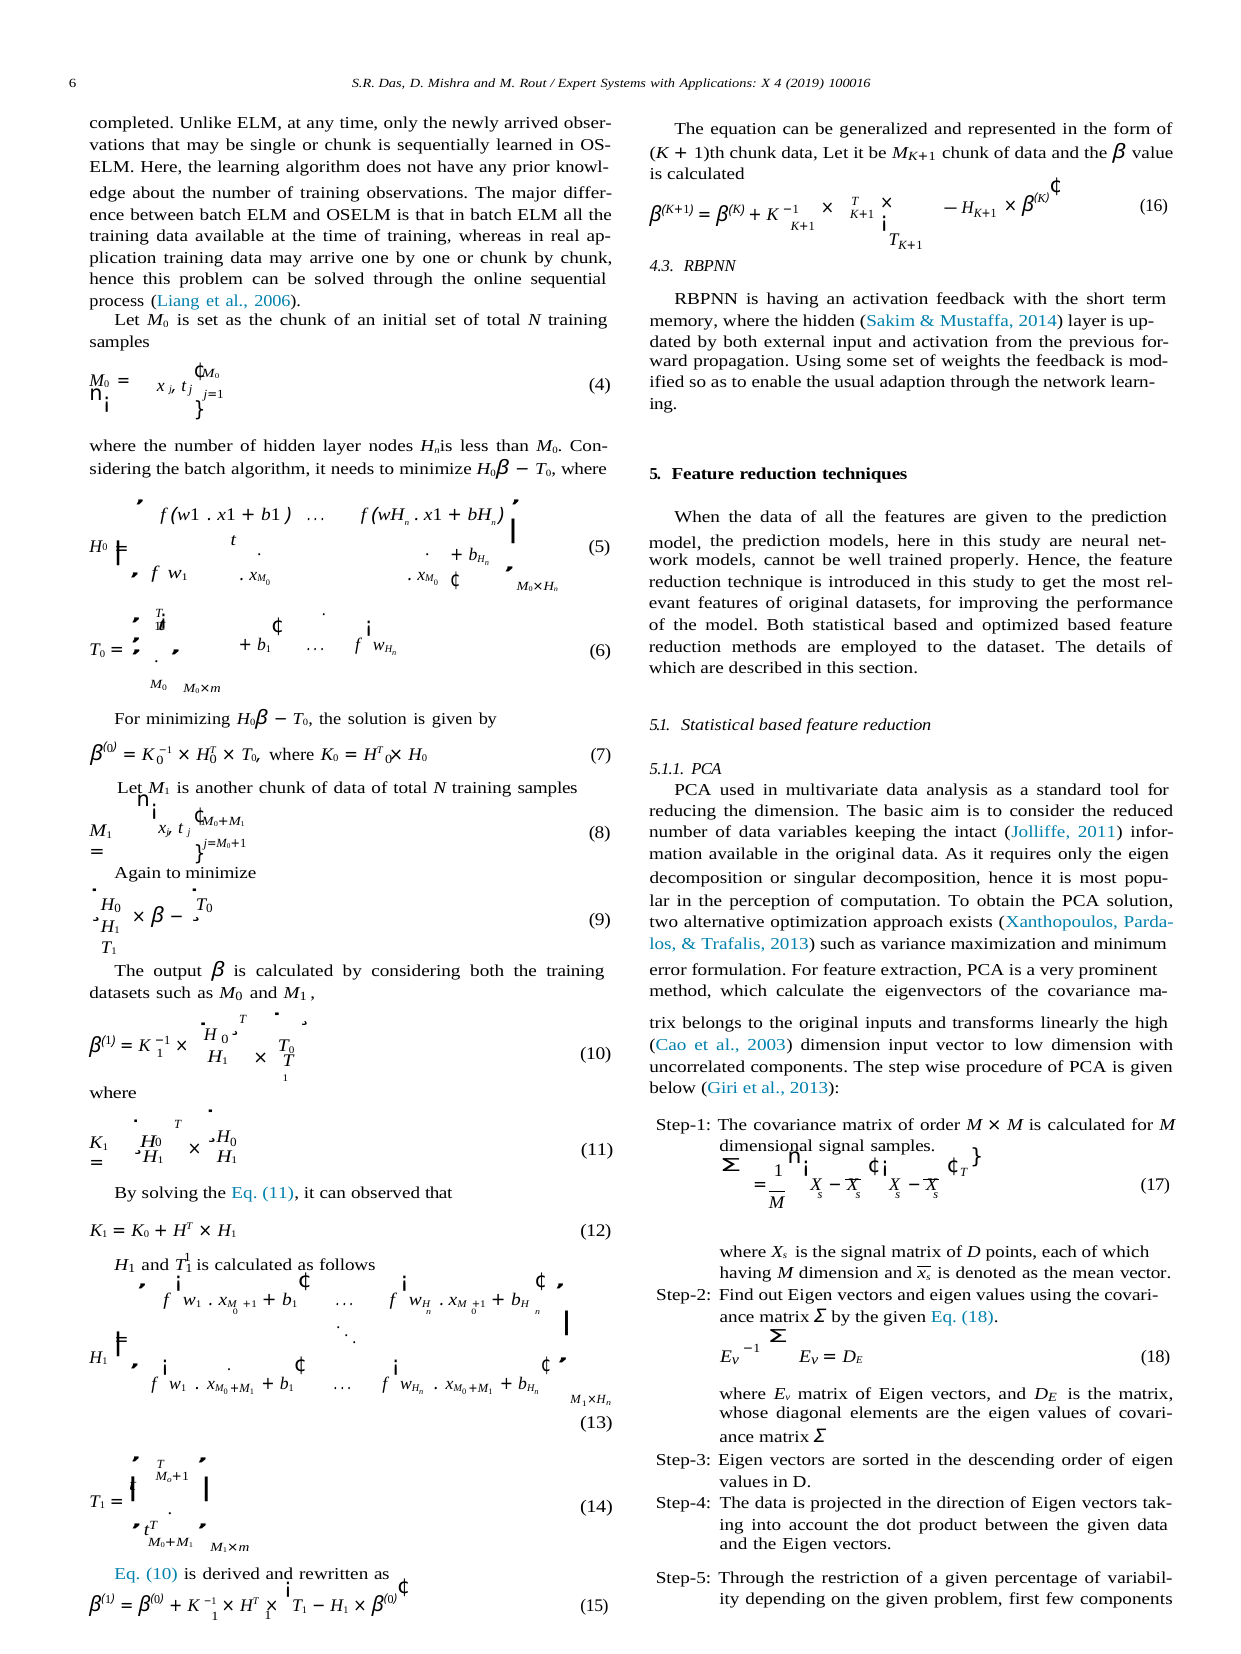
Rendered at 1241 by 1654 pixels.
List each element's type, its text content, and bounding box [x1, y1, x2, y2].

text error formulation. For feature extraction, PCA is a very prominent method, which calculate the eigenvectors of the covariance ma- [649, 959, 1188, 1000]
text 1 [154, 620, 189, 633]
picture [1047, 317, 1056, 326]
text lar in the perception of computation. To obtain the PCA solution, two alternative optimization approach exists (Xanthopoulos, Parda- los, & Trafalis, 2013) such as variance maximization and minimum [649, 890, 1173, 953]
text reducing the dimension. The basic aim is to consider the reduced number of data variables keeping the intact (Jolliffe, 2011) infor- mation available in the original data. As it requires only the eigen [649, 801, 1174, 863]
text PCA used in multivariate data analysis as a standard tool for [674, 780, 1188, 798]
subtitle x j, t [157, 372, 187, 396]
text dimensional signal samples. [719, 1137, 1188, 1154]
picture [945, 1314, 951, 1326]
text (14) [580, 1496, 616, 1516]
text β(1) = K −1 × H [89, 1026, 247, 1050]
picture [174, 298, 180, 306]
text 0 × H0 [155, 1131, 240, 1150]
text β(1) = β(0) + K −1 × HT × ¡T1 − H1 × β(0)¢ (15) [89, 1582, 616, 1619]
text M0×Hn [516, 578, 611, 593]
subtitle . xM0 [240, 561, 399, 587]
text datasets such as M0 and M1 , [89, 983, 612, 1003]
text × T0 T1 [253, 1034, 298, 1084]
text ified so as to enable the usual adaption through the network learn- ing. [649, 372, 1181, 413]
text + bHn ¢ [450, 544, 501, 610]
text completed. Unlike ELM, at any time, only the newly arrived obser- vations that may be single or chunk is sequentially learned in OS- ELM. Here, the learning algorithm does not have any prior knowl- [89, 113, 613, 176]
text RBPNN is having an activation feedback with the short term [674, 291, 1188, 308]
text The output β is calculated by considering both the training [114, 959, 612, 981]
picture [1042, 915, 1049, 927]
text where Ev matrix of Eigen vectors, and DE is the matrix, whose diagonal elements are the eigen values of covari- ance matrix Σ [719, 1383, 1173, 1447]
text T [155, 607, 189, 620]
text Step-1: The covariance matrix of order M × M is calculated for M [656, 1115, 1188, 1134]
text β(0) = K −1 × HT × T0, where K0 = HT × H0 (7) [89, 738, 612, 766]
text work models, cannot be well trained properly. Hence, the feature reduction technique is introduced in this study to get the most rel- evant features of original datasets, for improving the performance of the model. Both statistical based and optimized based feature reduction methods are employed to the dataset. The details of which are described in this section. [649, 550, 1174, 677]
subtitle (6) [505, 639, 611, 660]
text , f ¡w1 . xM +1 + b1¢ . . . f ¡wH . xM +1 + bH ¢ , [87, 1274, 616, 1314]
text tT [144, 1518, 555, 1532]
text and the Eigen vectors. [719, 1536, 1188, 1553]
text H1 and T1 is calculated as follows [114, 1253, 616, 1274]
text H0 × β − T0 H1 T1 [101, 908, 216, 957]
text ward propagation. Using some set of weights the feedback is mod- [649, 353, 1188, 370]
text — HK+1 [944, 197, 999, 221]
text Let M0 is set as the chunk of an initial set of total N training samples [89, 310, 613, 351]
subtitle Feature reduction techniques [649, 463, 1188, 483]
text (4) [589, 373, 612, 394]
text M0 = n¡ [89, 353, 157, 435]
text trix belongs to the original inputs and transforms linearly the high [649, 1014, 1188, 1032]
list PCA [649, 758, 1188, 778]
text Again to minimize [114, 865, 262, 882]
picture [649, 937, 653, 949]
text (Cao et al., 2003) dimension input vector to low dimension with uncorrelated components. The step wise procedure of PCA is given below (Giri et al., 2013): [649, 1035, 1174, 1097]
picture [233, 294, 237, 306]
subtitle (13) [580, 1412, 616, 1432]
text process (Liang et al., 2006). [89, 291, 613, 310]
subtitle T1 = . [89, 1491, 555, 1518]
text Mo+1 [155, 1471, 555, 1485]
text × β(K)¢ (16) [1003, 183, 1188, 218]
text K+1 [850, 208, 875, 222]
text M ×H [570, 1392, 616, 1407]
picture [1027, 919, 1034, 927]
text × ¡TK+1 [880, 183, 939, 257]
text where [89, 1083, 247, 1102]
text where Xs is the signal matrix of D points, each of which having M dimension and xs is denoted as the mean vector. [719, 1242, 1174, 1282]
subtitle . xM0 [408, 561, 444, 587]
text , f (w1 . x1 + b1 ) . . . f (wHn . x1 + bHn ) , [133, 483, 613, 527]
text edge about the number of training observations. The major differ- ence between batch ELM and OSELM is that in batch ELM all the training data available at the time of training, whereas in real ap- plication training data may arrive one by one or chunk by chunk, hence this problem can be solved through the online sequential [89, 183, 613, 288]
text Step-3: Eigen vectors are sorted in the descending order of eigen values in D. [656, 1450, 1173, 1491]
text K1 = K0 + HT × H1 (12) [85, 1219, 616, 1240]
list Statistical based feature reduction [649, 715, 1188, 734]
text H1 H1 [143, 1150, 240, 1165]
text j=1 [203, 387, 241, 402]
text Step-4: The data is projected in the direction of Eigen vectors tak- ing into account the dot product between the given data [656, 1493, 1173, 1534]
text Eq. (10) is derived and rewritten as [114, 1566, 616, 1582]
text M1×m [210, 1539, 252, 1554]
subtitle (10) [580, 1043, 612, 1063]
text f ¡w1 . xM0 +M1 + b1¢ . . . f ¡wHn . xM0 +M1 + bHn ¢ [151, 1352, 555, 1396]
text K1 = [89, 1132, 126, 1173]
text M0+M1 j=M0+1 [201, 814, 251, 850]
text M0 M0×m [150, 679, 1188, 695]
subtitle (11) [581, 1139, 616, 1159]
text The equation can be generalized and represented in the form of (K + 1)th chunk data, Let it be MK+1 chunk of data and the β value is calculated [649, 120, 1174, 183]
picture [1028, 825, 1032, 837]
text H1 [58, 1050, 228, 1066]
subtitle T0 = . [89, 639, 189, 666]
text When the data of all the features are given to the prediction [674, 507, 1188, 526]
text Let M1 is another chunk of data of total N training samples [82, 779, 612, 797]
text β(K+1) = β(K) + K −1 [649, 192, 813, 228]
text f w1 [151, 562, 189, 582]
list RBPNN [649, 256, 813, 275]
text Step-5: Through the restriction of a given percentage of variabil- ity depending on the given problem, first few components are selected. [656, 1567, 1173, 1608]
text For minimizing H0β − T0, the solution is given by [114, 703, 612, 730]
text M1 = [89, 820, 132, 861]
text T [851, 195, 875, 208]
subtitle (8) [588, 822, 612, 842]
text T [157, 1458, 555, 1471]
text Σ = 1 n¡X − X ¢¡X − X ¢T } (17) [719, 1154, 1188, 1200]
text M0+M1 [58, 1536, 193, 1549]
picture [1013, 826, 1018, 834]
picture [1142, 919, 1148, 927]
subtitle (9) [589, 909, 612, 929]
text Step-2: Find out Eigen vectors and eigen values using the covari- ance matrix Σ by the given Eq. (18). [656, 1285, 1188, 1328]
text memory, where the hidden (Sakim & Mustaffa, 2014) layer is up- dated by both external input and activation from the previous for- [649, 310, 1181, 351]
text where the number of hidden layer nodes Hnis less than M0. Con- sidering the batch algorithm, it needs to minimize H0β − T0, where [89, 438, 613, 480]
text + b1¢ . . . f ¡wHn [238, 613, 399, 657]
text n¡xj, t j [136, 800, 192, 842]
text M0 [201, 366, 241, 380]
text decomposition or singular decomposition, hence it is most popu- [649, 868, 1188, 887]
